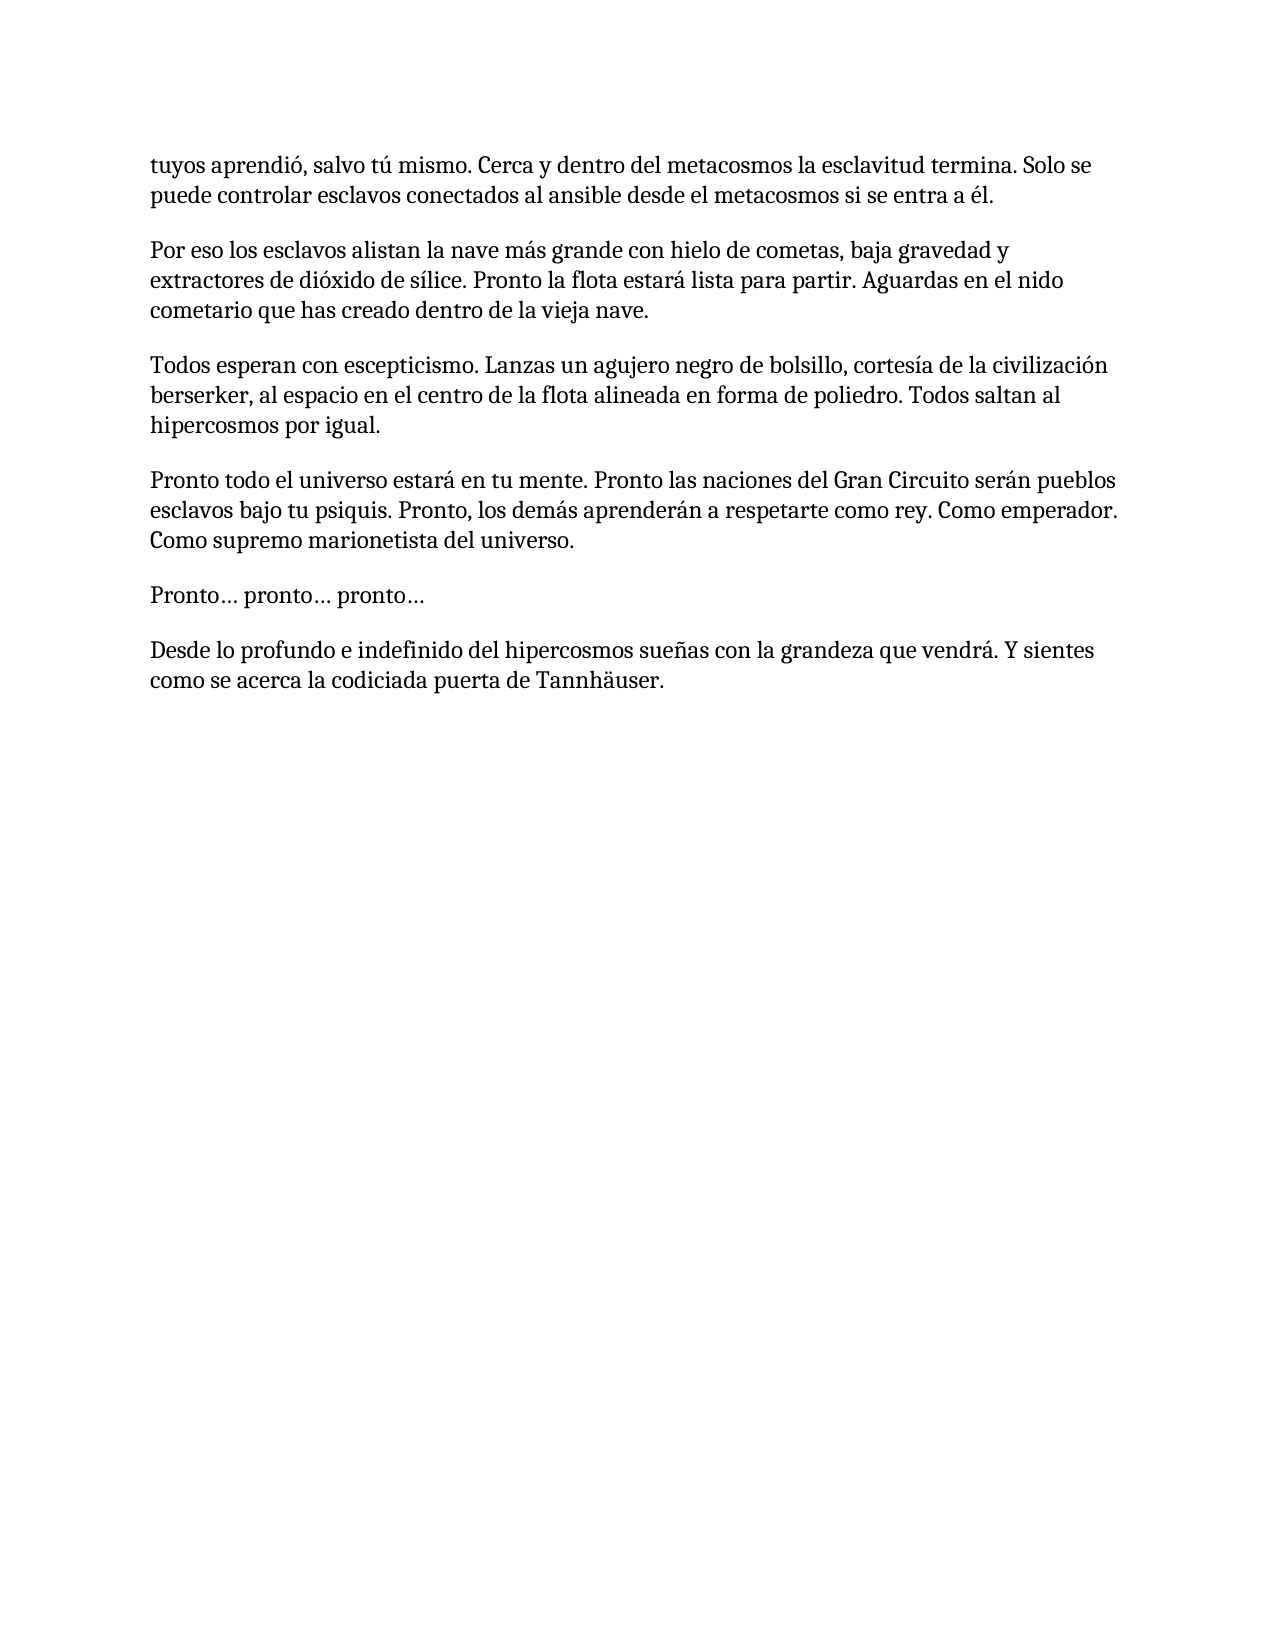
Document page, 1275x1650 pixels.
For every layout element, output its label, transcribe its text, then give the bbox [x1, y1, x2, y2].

text Pronto todo el universo estará en tu mente. Pronto las naciones del Gran Circuito serán pueblos esclavos bajo tu psiquis. Pronto, los demás aprenderán a respetarte como rey. Como emperador. Como supremo marionetista del universo. [150, 465, 1125, 555]
text Por eso los esclavos alistan la nave más grande con hielo de cometas, baja gravedad y extractores de dióxido de sílice. Pronto la flota estará lista para partir. Aguardas en el nido cometario que has creado dentro de la vieja nave. [150, 235, 1125, 325]
text Todos esperan con escepticismo. Lanzas un agujero negro de bolsillo, cortesía de la civilización berserker, al espacio en el centro de la flota alineada en forma de poliedro. Todos saltan al hipercosmos por igual. [150, 350, 1125, 440]
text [150, 150, 1125, 210]
text Desde lo profundo e indefinido del hipercosmos sueñas con la grandeza que vendrá. Y sientes como se acerca la codiciada puerta de Tannhäuser. [150, 635, 1125, 695]
text Pronto… pronto… pronto… [150, 580, 1125, 610]
